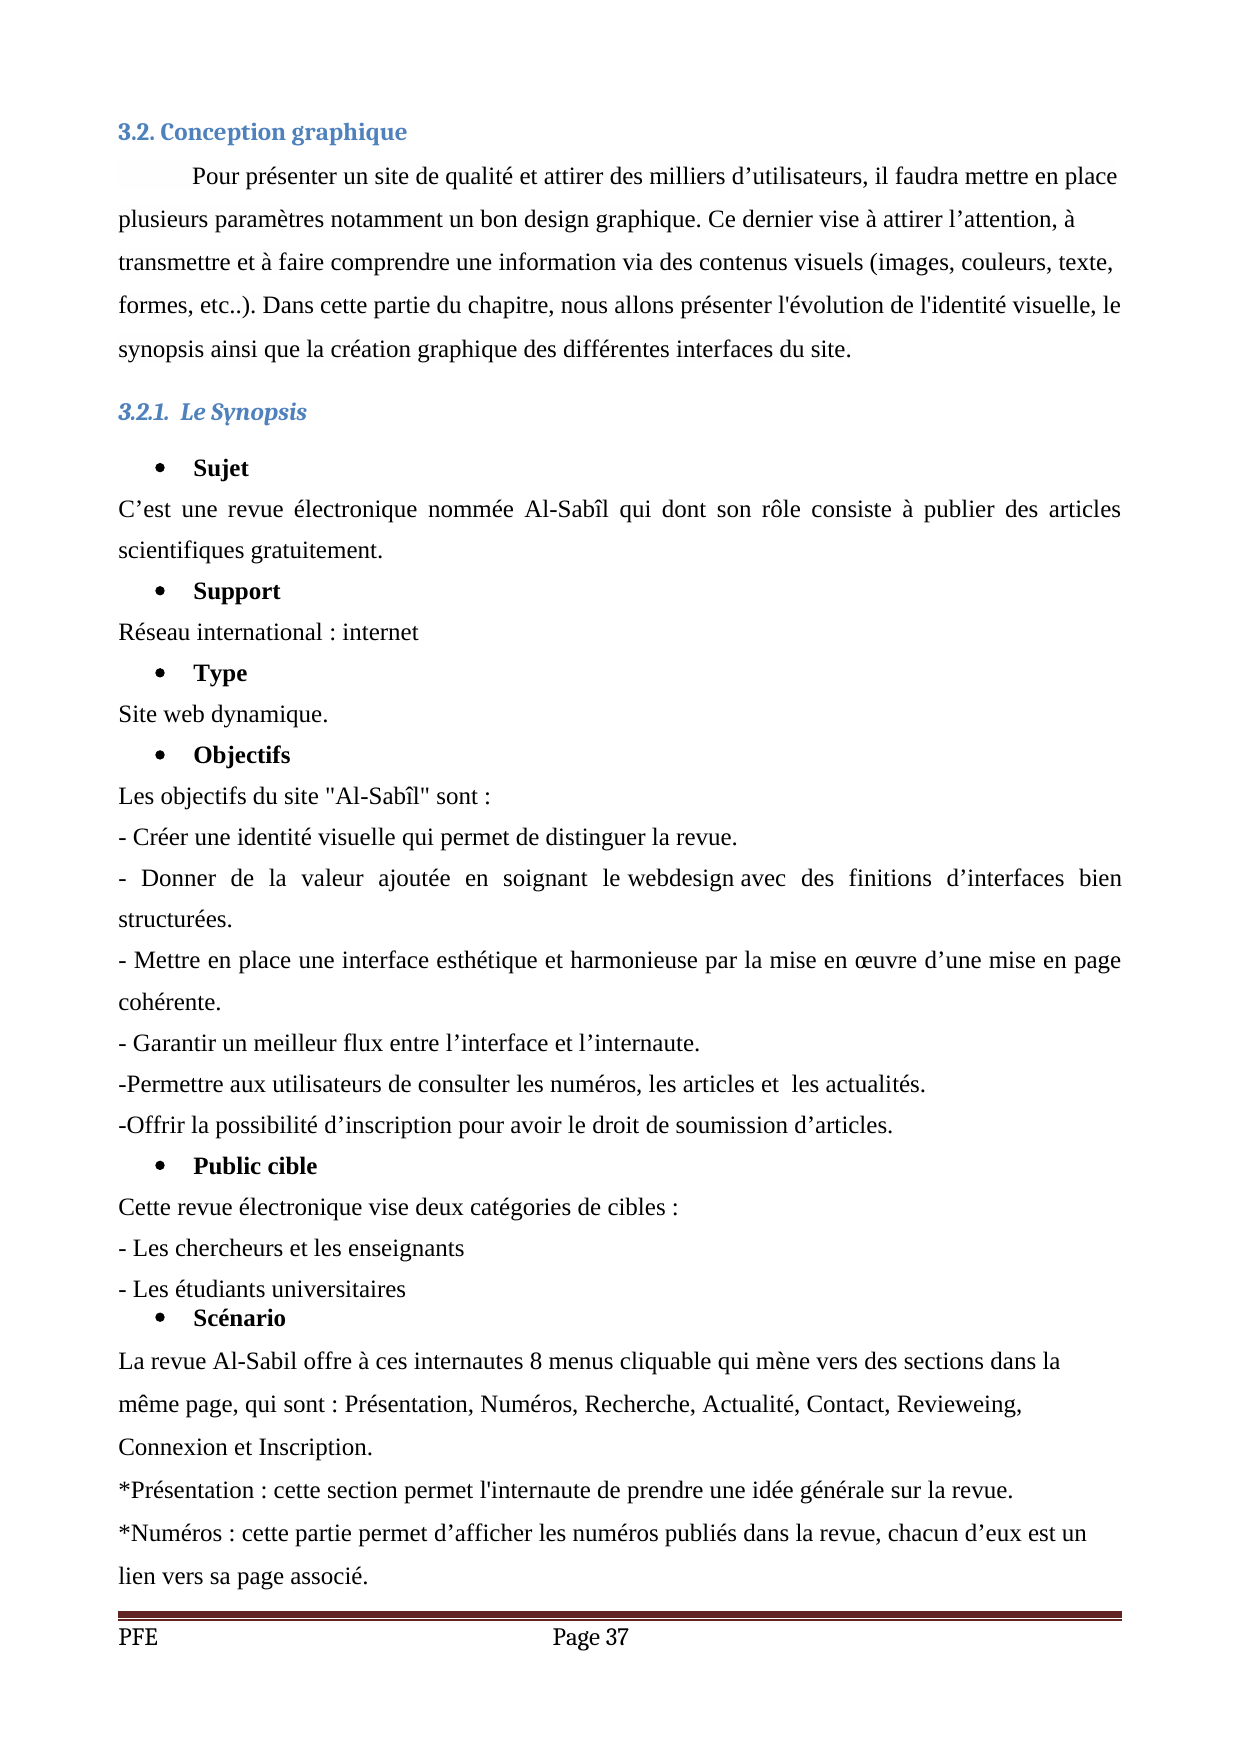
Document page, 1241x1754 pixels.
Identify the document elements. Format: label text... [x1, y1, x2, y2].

text Pour présenter un site de qualité et attirer des milliers d’utilisateurs, il faudra mettre en place plusieurs paramètres notamment un bon design graphique. Ce dernier vise à attirer l’attention, à transmettre et à faire comprendre une information via des contenus visuels (images, couleurs, texte, formes, etc..). Dans cette partie du chapitre, nous allons présenter l'évolution de l'identité visuelle, le synopsis ainsi que la création graphique des différentes interfaces du site. [118, 161, 1122, 362]
list Support [156, 564, 1122, 605]
text La revue Al-Sabil offre à ces internautes 8 menus cliquable qui mène vers des sections dans la même page, qui sont : Présentation, Numéros, Recherche, Actualité, Contact, Revieweing, Connexion et Inscription. [118, 1346, 1122, 1461]
text -Permettre aux utilisateurs de consulter les numéros, les articles et les actualités. [118, 1056, 1122, 1097]
text Site web dynamique. [118, 687, 1122, 728]
list Public cible [156, 1138, 1122, 1179]
text Réseau international : internet [118, 605, 1122, 646]
text - Créer une identité visuelle qui permet de distinguer la revue. [118, 810, 1122, 851]
subtitle 3.2. Conception graphique [118, 118, 1122, 147]
text Les objectifs du site "Al-Sabîl" sont : [118, 769, 1122, 810]
text *Présentation : cette section permet l'internaute de prendre une idée générale sur la revue. [118, 1475, 1122, 1504]
text - Garantir un meilleur flux entre l’interface et l’internaute. [118, 1015, 1122, 1056]
text - Mettre en place une interface esthétique et harmonieuse par la mise en œuvre d’une mise en page cohérente. [118, 933, 1122, 1015]
text C’est une revue électronique nommée Al-Sabîl qui dont son rôle consiste à publier des articles scientifiques gratuitement. [118, 482, 1122, 564]
list Sujet [156, 441, 1122, 482]
text -Offrir la possibilité d’inscription pour avoir le droit de soumission d’articles. [118, 1097, 1122, 1138]
subtitle 3.2.1. Le Synopsis [118, 398, 1122, 426]
text - Les chercheurs et les enseignants [118, 1221, 1122, 1262]
text - Donner de la valeur ajoutée en soignant le webdesign avec des finitions d’interfaces bien structurées. [118, 851, 1122, 933]
text - Les étudiants universitaires [118, 1262, 1122, 1303]
text Cette revue électronique vise deux catégories de cibles : [118, 1179, 1122, 1221]
list Scénario [156, 1303, 1122, 1331]
list Objectifs [156, 728, 1122, 769]
list Type [156, 646, 1122, 687]
text *Numéros : cette partie permet d’afficher les numéros publiés dans la revue, chacun d’eux est un lien vers sa page associé. [118, 1518, 1122, 1590]
